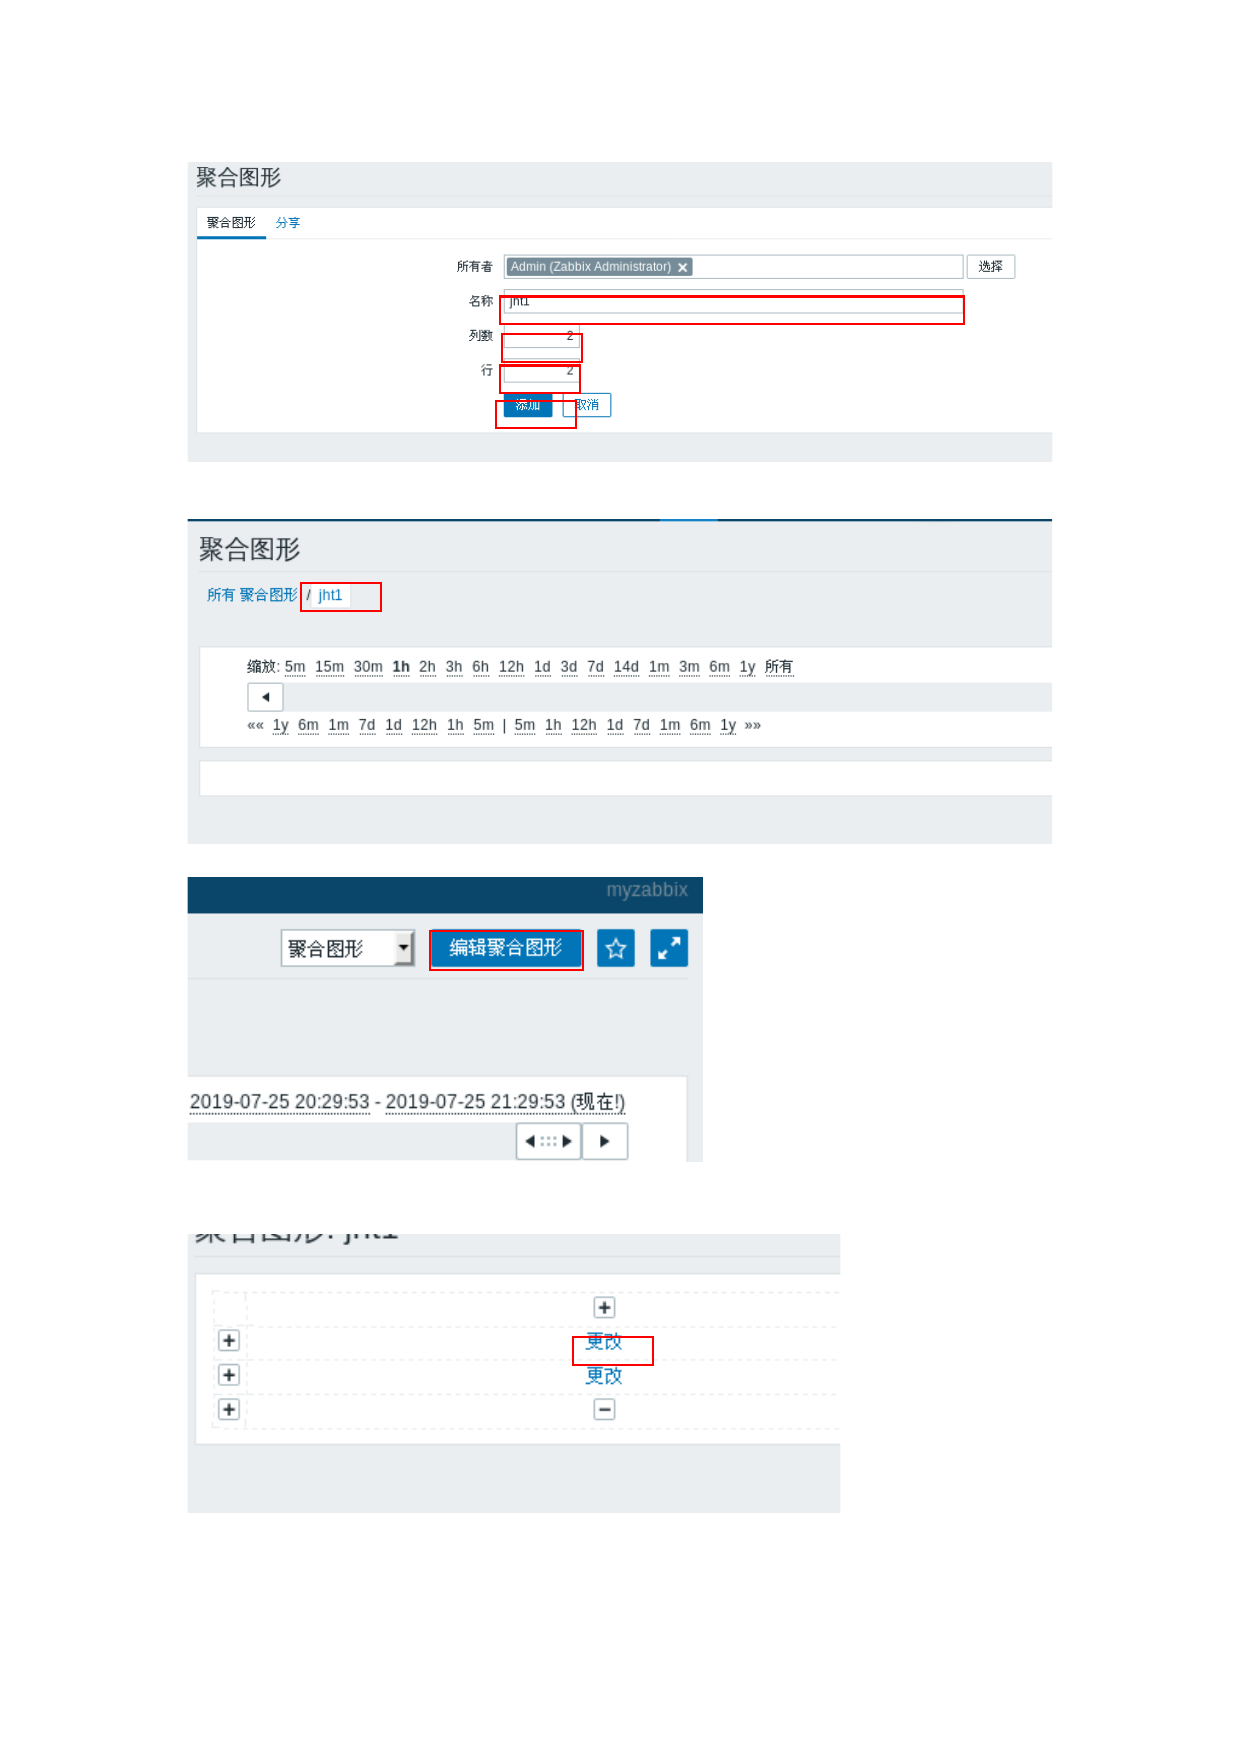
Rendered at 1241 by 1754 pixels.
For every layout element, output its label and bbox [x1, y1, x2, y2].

picture [187, 519, 1053, 844]
picture [187, 877, 703, 1162]
picture [187, 1234, 841, 1513]
picture [187, 162, 1053, 462]
